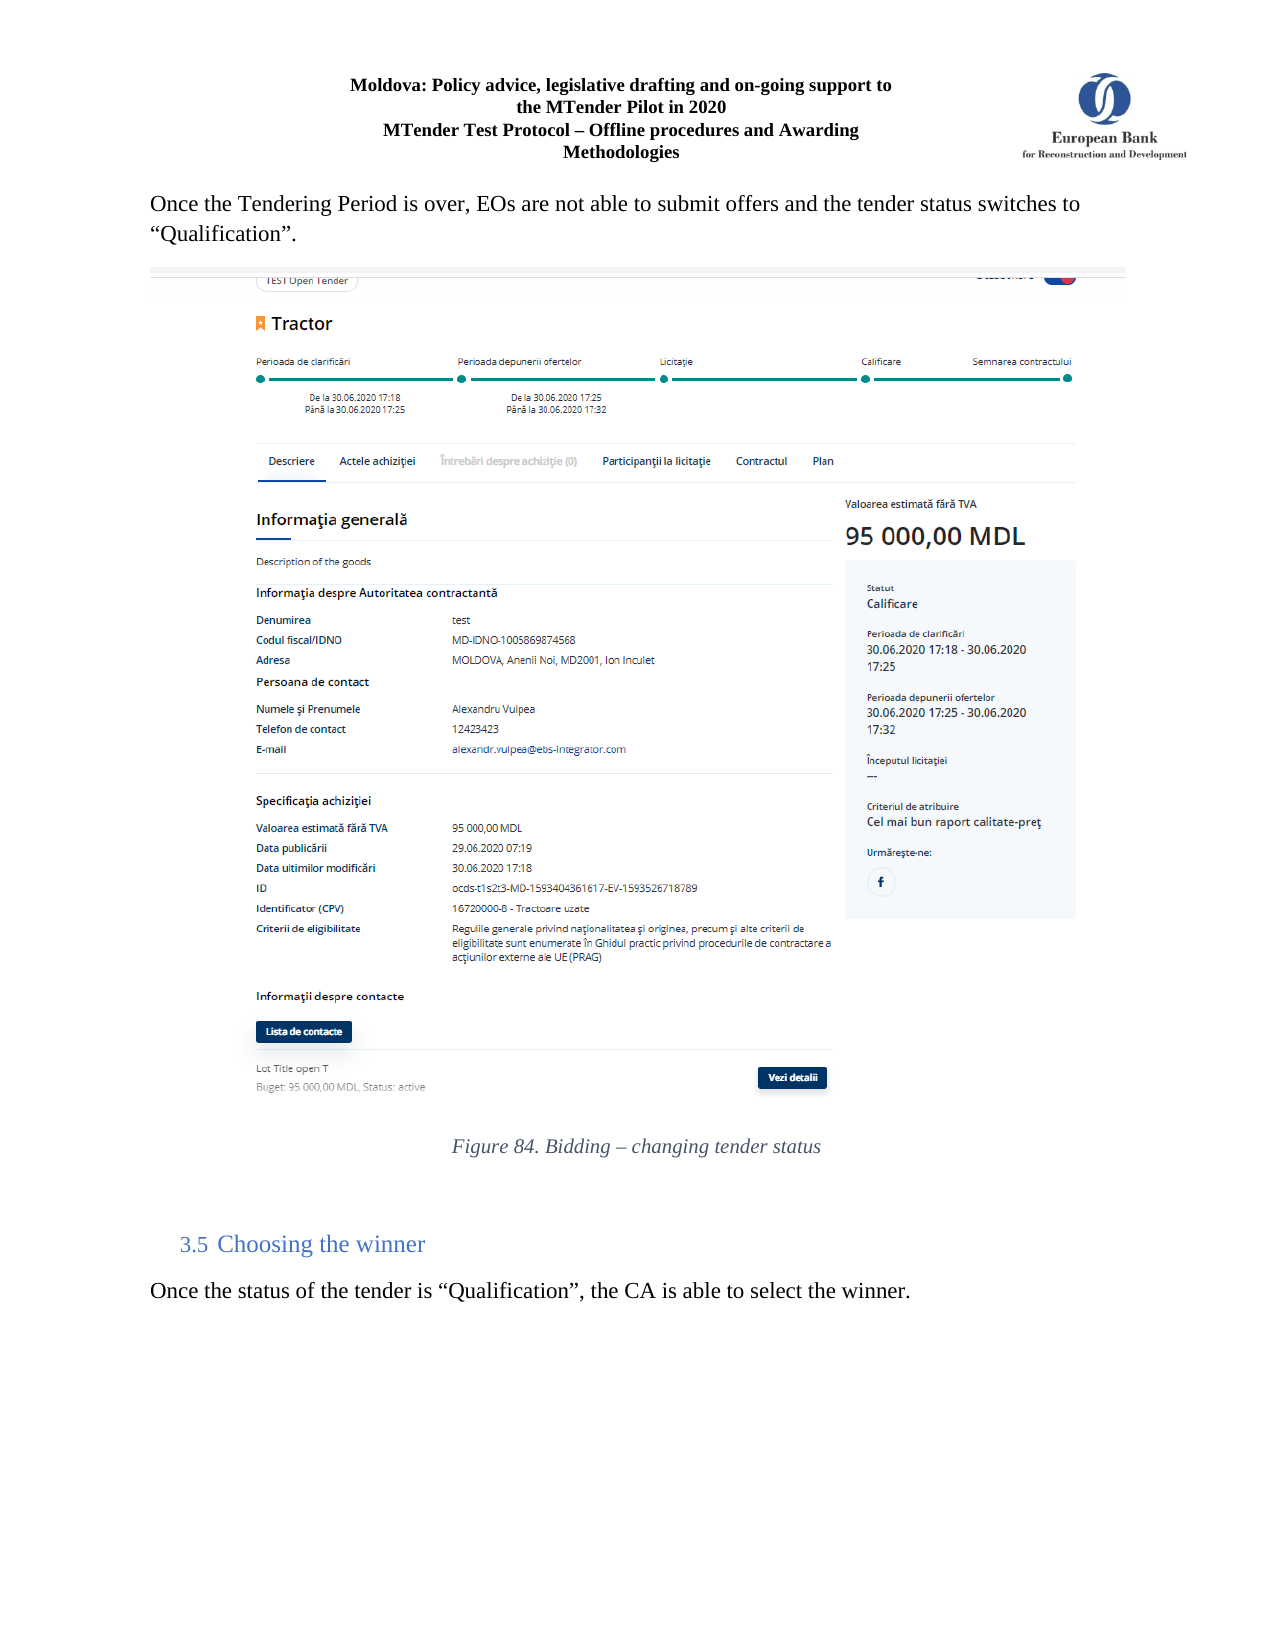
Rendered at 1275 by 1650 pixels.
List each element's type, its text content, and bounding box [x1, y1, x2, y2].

picture [150, 267, 1125, 1113]
picture [1022, 73, 1187, 160]
list Choosing the winner [179, 1229, 1125, 1258]
text Once the Tendering Period is over, EOs are not able to submit offers and the tender status switches to “Qualification”. [150, 190, 1125, 247]
text Once the status of the tender is “Qualification”, the CA is able to select the winner. [150, 1277, 1125, 1303]
text Figure 84. Bidding – changing tender status [150, 1134, 1125, 1158]
